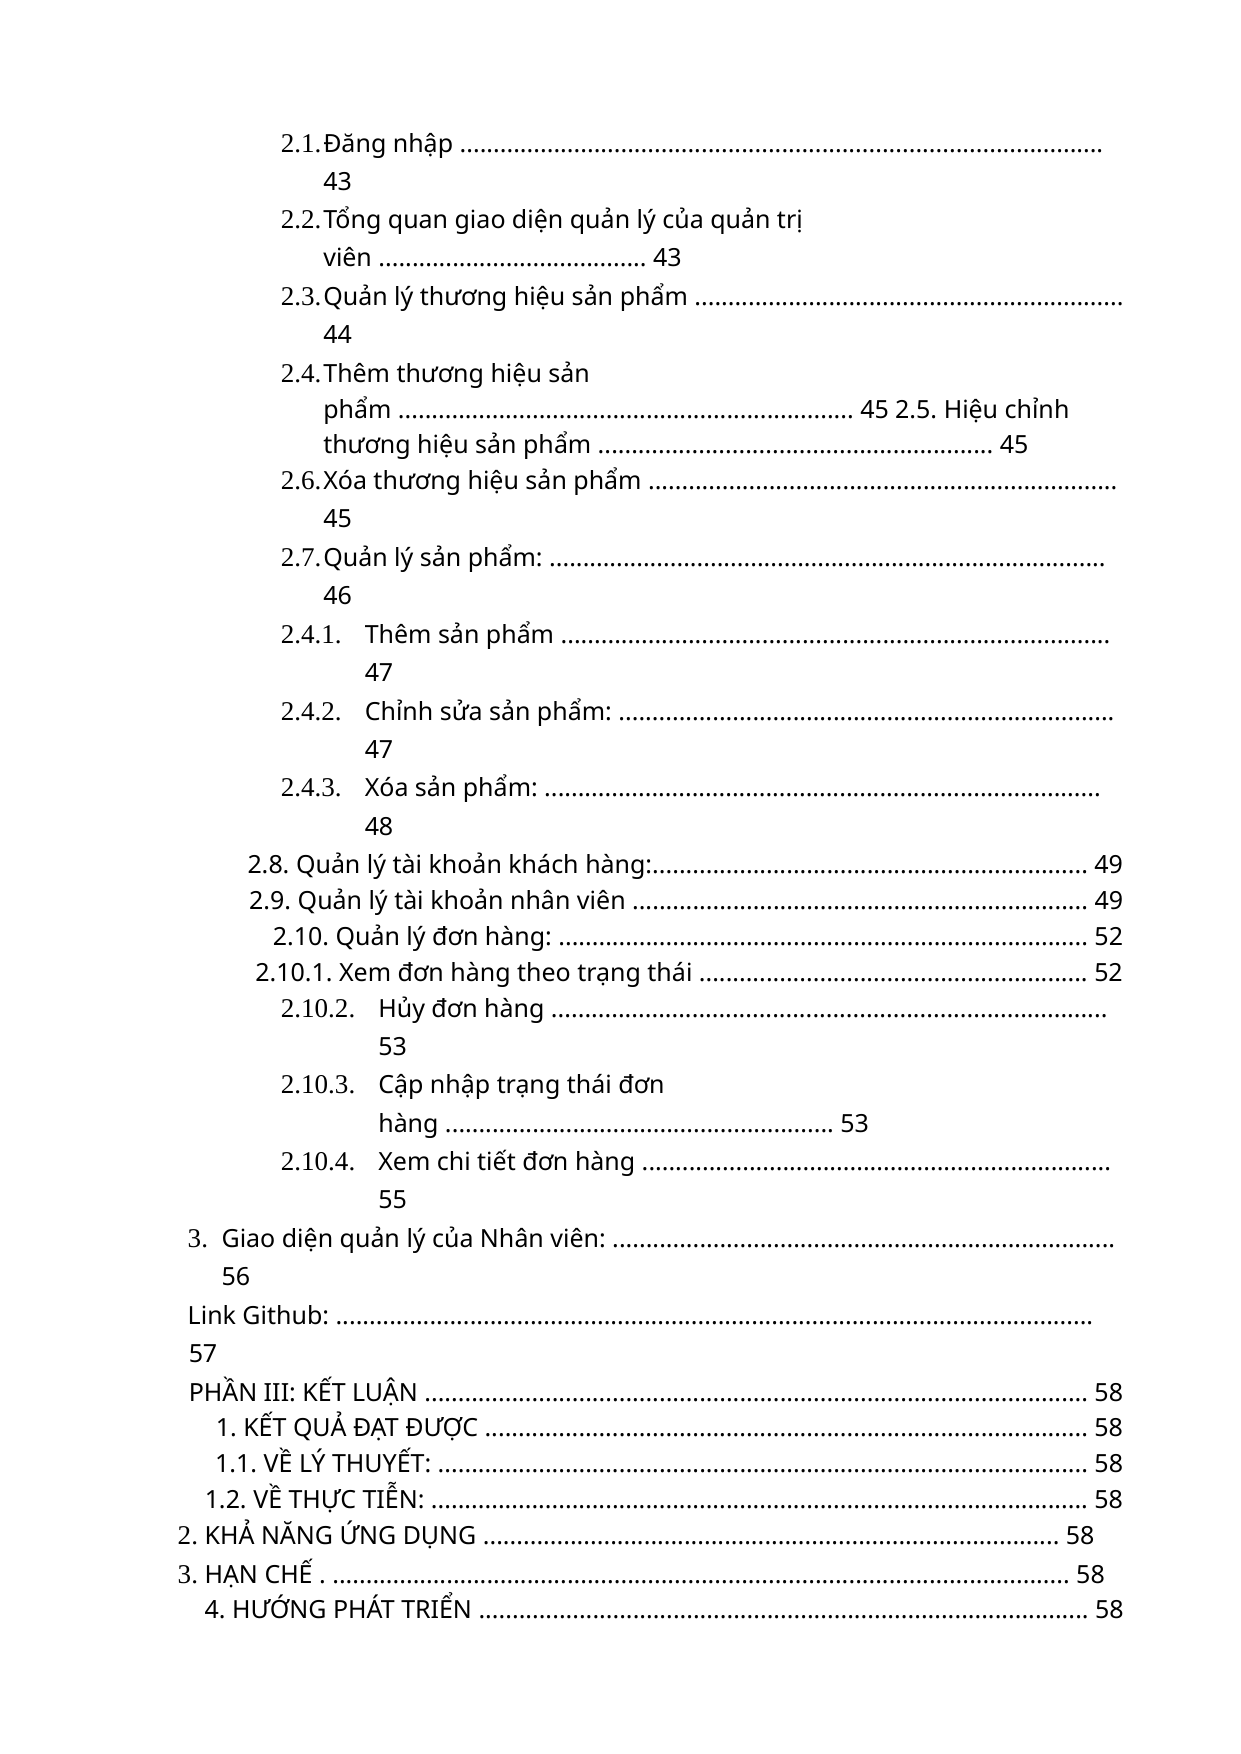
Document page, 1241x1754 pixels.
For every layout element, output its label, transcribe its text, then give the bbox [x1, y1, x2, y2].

text PHẦN III: KẾT LUẬN ................................................................................................... 58 1. KẾT QUẢ ĐẠT ĐƯỢC .......................................................................................... 58 [167, 1374, 1123, 1444]
list Thêm sản phẩm .................................................................................. 47 [281, 617, 1125, 689]
list Giao diện quản lý của Nhân viên: ........................................................................... 56 [187, 1221, 1125, 1293]
list Xem chi tiết đơn hàng ...................................................................... 55 [281, 1144, 1125, 1216]
list Chỉnh sửa sản phẩm: .......................................................................... 47 [281, 693, 1125, 766]
list Thêm thương hiệu sản phẩm .................................................................... 45 2.5. Hiệu chỉnh thương hiệu sản phẩm ........................................................... 45 [281, 356, 1125, 461]
list Đăng nhập ................................................................................................ 43 [281, 125, 1125, 197]
text 1.1. VỀ LÝ THUYẾT: ................................................................................................. 58 1.2. VỀ THỰC TIỄN: .................................................................................................. 58 [167, 1446, 1123, 1516]
list Xóa sản phẩm: ................................................................................... 48 [281, 770, 1125, 842]
list Cập nhập trạng thái đơn hàng .......................................................... 53 [281, 1067, 1125, 1139]
list Quản lý thương hiệu sản phẩm ................................................................ 44 [281, 279, 1125, 351]
text Link Github: ................................................................................................................. 57 [187, 1297, 1125, 1370]
list Quản lý sản phẩm: ................................................................................... 46 [281, 540, 1125, 612]
list HẠN CHẾ . .............................................................................................................. 58 4. HƯỚNG PHÁT TRIỂN ........................................................................................... 58 [177, 1556, 1124, 1626]
list Xóa thương hiệu sản phẩm ...................................................................... 45 [281, 463, 1125, 535]
text 2.8. Quản lý tài khoản khách hàng:................................................................. 49 2.9. Quản lý tài khoản nhân viên .................................................................... 49 [240, 847, 1123, 917]
text 2.10. Quản lý đơn hàng: ............................................................................... 52 2.10.1. Xem đơn hàng theo trạng thái .......................................................... 52 [206, 919, 1123, 988]
list Hủy đơn hàng ................................................................................... 53 [281, 990, 1125, 1063]
list KHẢ NĂNG ỨNG DỤNG ...................................................................................... 58 [177, 1518, 1124, 1552]
list Tổng quan giao diện quản lý của quản trị viên ........................................ 43 [281, 202, 1125, 274]
